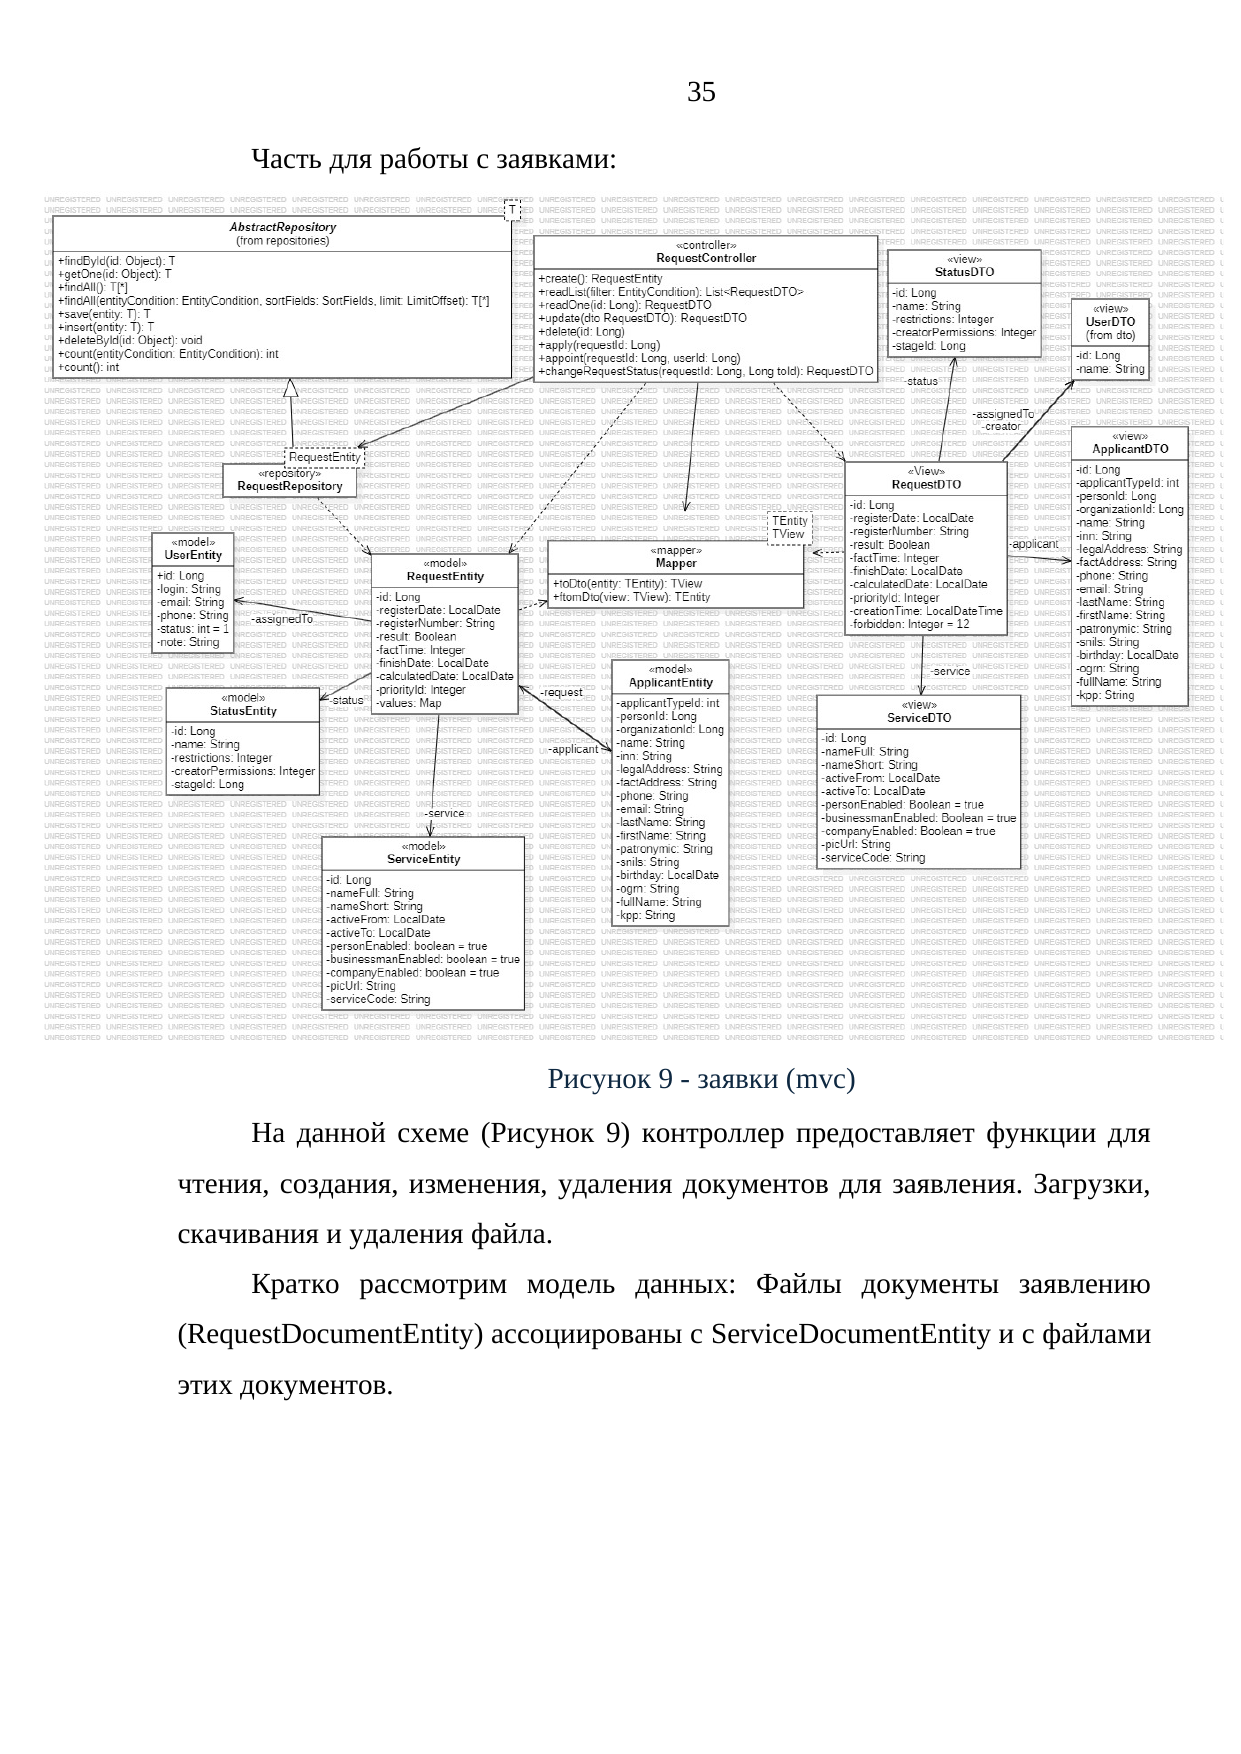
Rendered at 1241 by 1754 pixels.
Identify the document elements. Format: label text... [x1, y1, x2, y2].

text Рисунок 9 - заявки (mvc) [177, 1061, 1152, 1094]
picture [44, 191, 1224, 1045]
text Кратко рассмотрим модель данных: Файлы документы заявлению (RequestDocumentEntity) ассоциированы с ServiceDocumentEntity и с файлами этих документов. [177, 1266, 1152, 1401]
text Часть для работы с заявками: [44, 141, 1152, 191]
text На данной схеме (Рисунок 9) контроллер предоставляет функции для чтения, создания, изменения, удаления документов для заявления. Загрузки, скачивания и удаления файла. [177, 1115, 1152, 1249]
